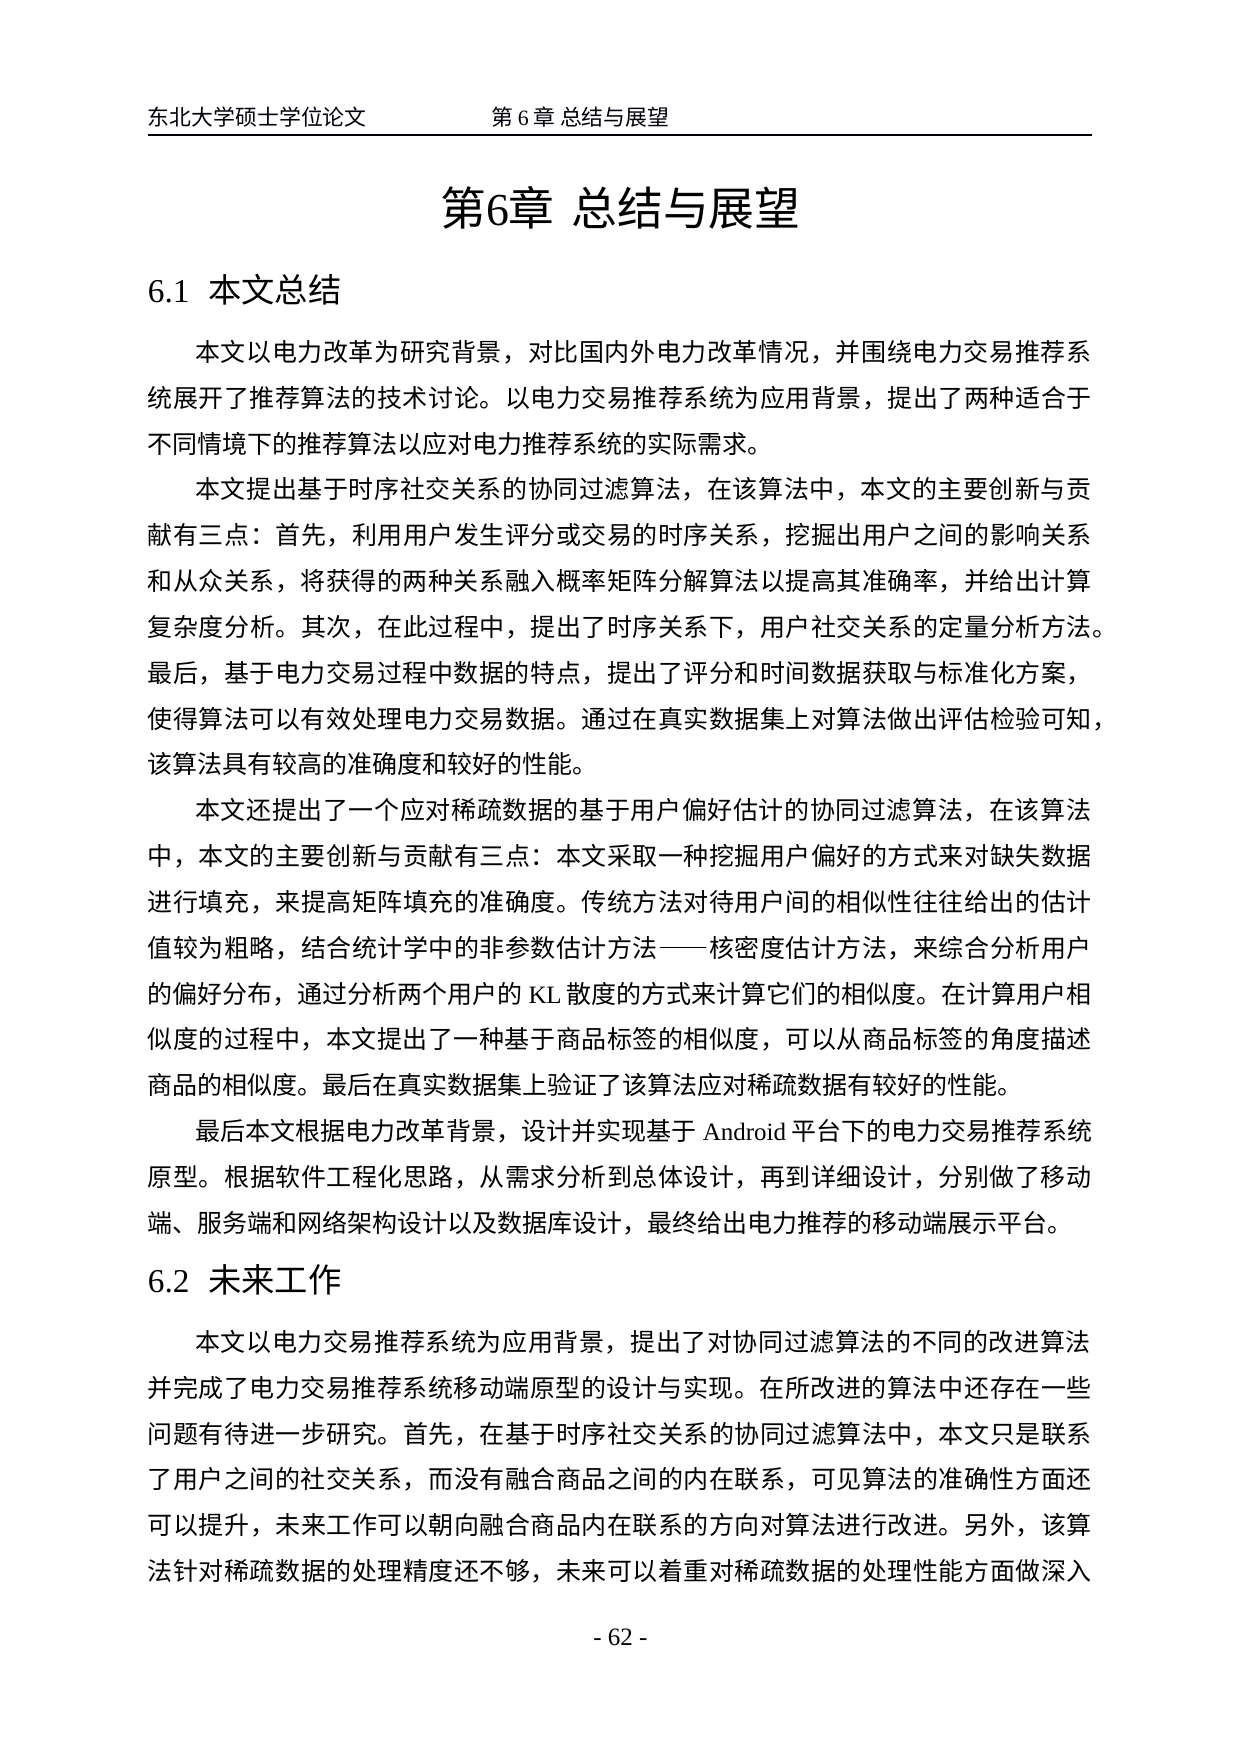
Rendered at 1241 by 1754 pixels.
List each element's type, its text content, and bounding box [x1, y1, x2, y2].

text 最后本文根据电力改革背景，设计并实现基于Android平台下的电力交易推荐系统原型。根据软件工程化思路，从需求分析到总体设计，再到详细设计，分别做了移动端、服务端和网络架构设计以及数据库设计，最终给出电力推荐的移动端展示平台。 [148, 1104, 1092, 1241]
subtitle 本文总结 [148, 264, 1092, 312]
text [148, 1315, 1092, 1590]
text 本文还提出了一个应对稀疏数据的基于用户偏好估计的协同过滤算法，在该算法中，本文的主要创新与贡献有三点：本文采取一种挖掘用户偏好的方式来对缺失数据进行填充，来提高矩阵填充的准确度。传统方法对待用户间的相似性往往给出的估计值较为粗略，结合统计学中的非参数估计方法——核密度估计方法，来综合分析用户的偏好分布，通过分析两个用户的KL散度的方式来计算它们的相似度。在计算用户相似度的过程中，本文提出了一种基于商品标签的相似度，可以从商品标签的角度描述商品的相似度。最后在真实数据集上验证了该算法应对稀疏数据有较好的性能。 [148, 783, 1092, 1104]
subtitle 未来工作 [148, 1254, 1092, 1302]
subtitle 总结与展望 [148, 173, 1092, 239]
text 本文以电力改革为研究背景，对比国内外电力改革情况，并围绕电力交易推荐系统展开了推荐算法的技术讨论。以电力交易推荐系统为应用背景，提出了两种适合于不同情境下的推荐算法以应对电力推荐系统的实际需求。 [148, 325, 1092, 462]
text 本文提出基于时序社交关系的协同过滤算法，在该算法中，本文的主要创新与贡献有三点：首先，利用用户发生评分或交易的时序关系，挖掘出用户之间的影响关系和从众关系，将获得的两种关系融入概率矩阵分解算法以提高其准确率，并给出计算复杂度分析。其次，在此过程中，提出了时序关系下，用户社交关系的定量分析方法。最后，基于电力交易过程中数据的特点，提出了评分和时间数据获取与标准化方案，使得算法可以有效处理电力交易数据。通过在真实数据集上对算法做出评估检验可知，该算法具有较高的准确度和较好的性能。 [148, 462, 1092, 783]
